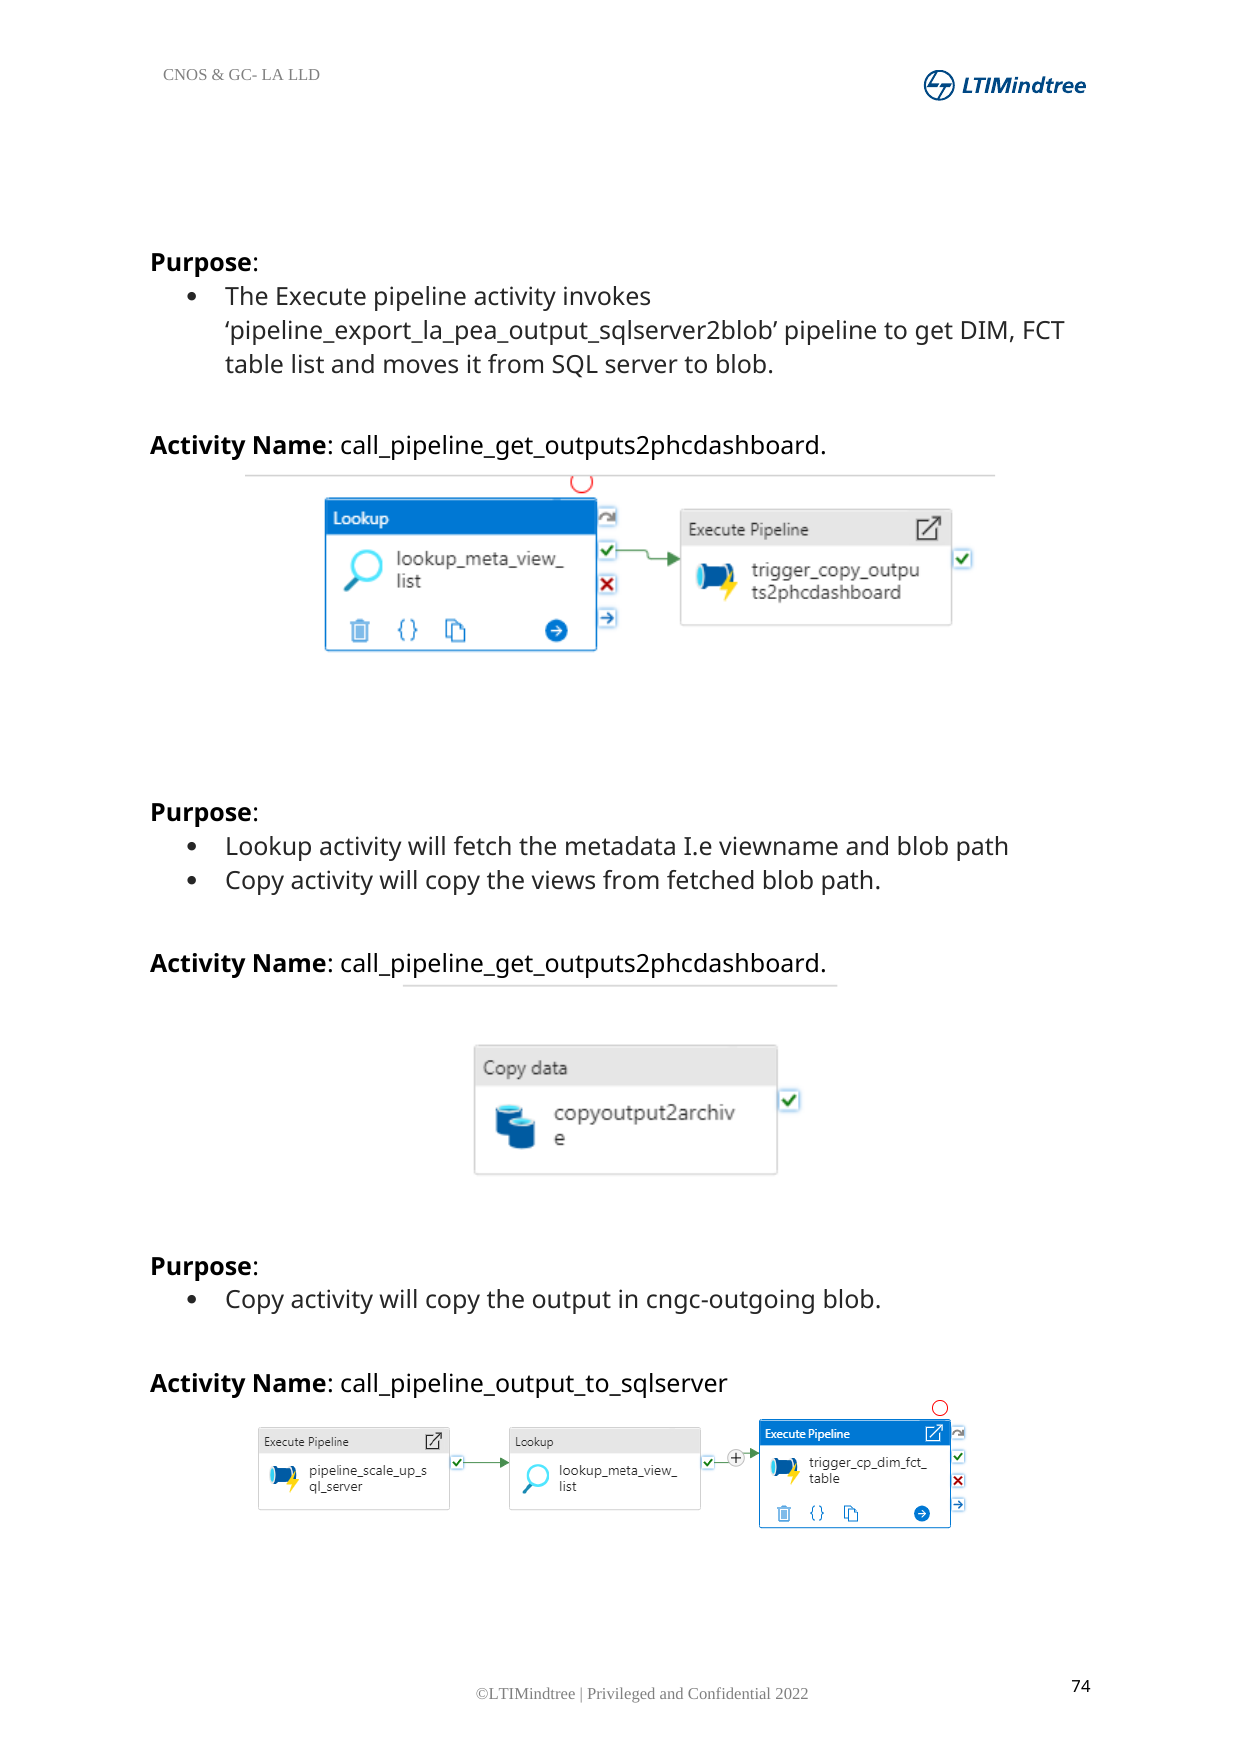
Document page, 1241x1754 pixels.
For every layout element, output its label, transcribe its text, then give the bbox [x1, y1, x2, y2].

list Copy activity will copy the output in cngc-outgoing blob. [187, 1282, 1090, 1316]
list The Execute pipeline activity invokes ‘pipeline_export_la_pea_output_sqlserver2blob’ pipeline to get DIM, FCT table list and moves it from SQL server to blob. [187, 279, 1090, 381]
text Activity Name: call_pipeline_output_to_sqlserver [150, 1366, 1090, 1399]
text Purpose: [150, 1248, 1090, 1282]
picture [402, 979, 838, 1214]
text Purpose: [150, 794, 1090, 828]
text Activity Name: call_pipeline_get_outputs2phcdashboard. [150, 946, 1090, 980]
text Activity Name: call_pipeline_get_outputs2phcdashboard. [150, 428, 1090, 462]
list Copy activity will copy the views from fetched blob path. [187, 862, 1090, 896]
picture [245, 461, 995, 761]
list Lookup activity will fetch the metadata I.e viewname and blob path [187, 828, 1090, 862]
text Purpose: [150, 245, 1090, 279]
picture [245, 1399, 995, 1541]
